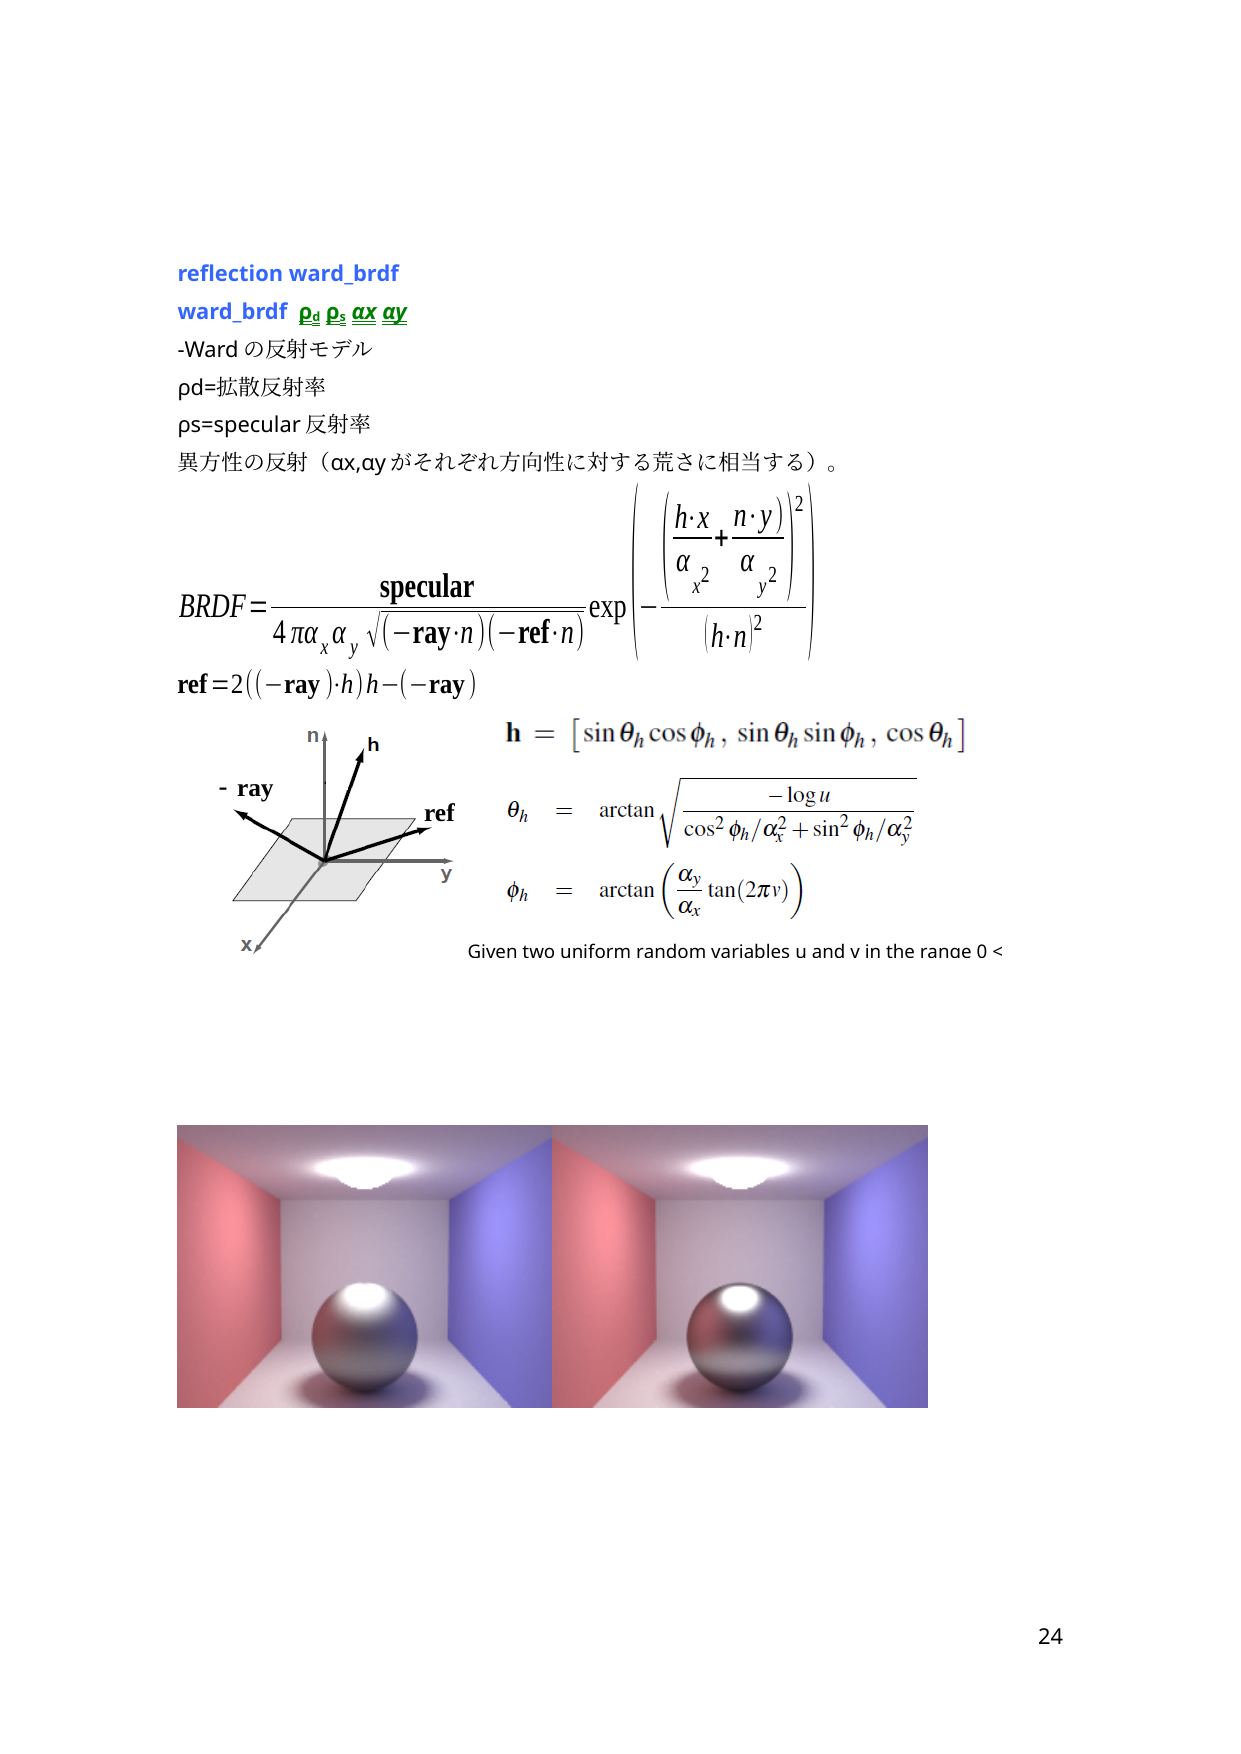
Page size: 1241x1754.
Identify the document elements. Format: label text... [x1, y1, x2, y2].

text reflection ward_brdf [177, 254, 1063, 292]
text -Wardの反射モデル [177, 329, 1063, 367]
text 異方性の反射（αx,αyがそれぞれ方向性に対する荒さに相当する）。 [177, 442, 1063, 479]
picture [177, 1125, 928, 1408]
text ρd=拡散反射率 [177, 367, 1063, 404]
picture [470, 946, 478, 956]
picture [177, 704, 984, 956]
text ρs=specular反射率 [177, 404, 1063, 442]
text ward_brdf ρd ρs αx αy [177, 292, 1063, 329]
